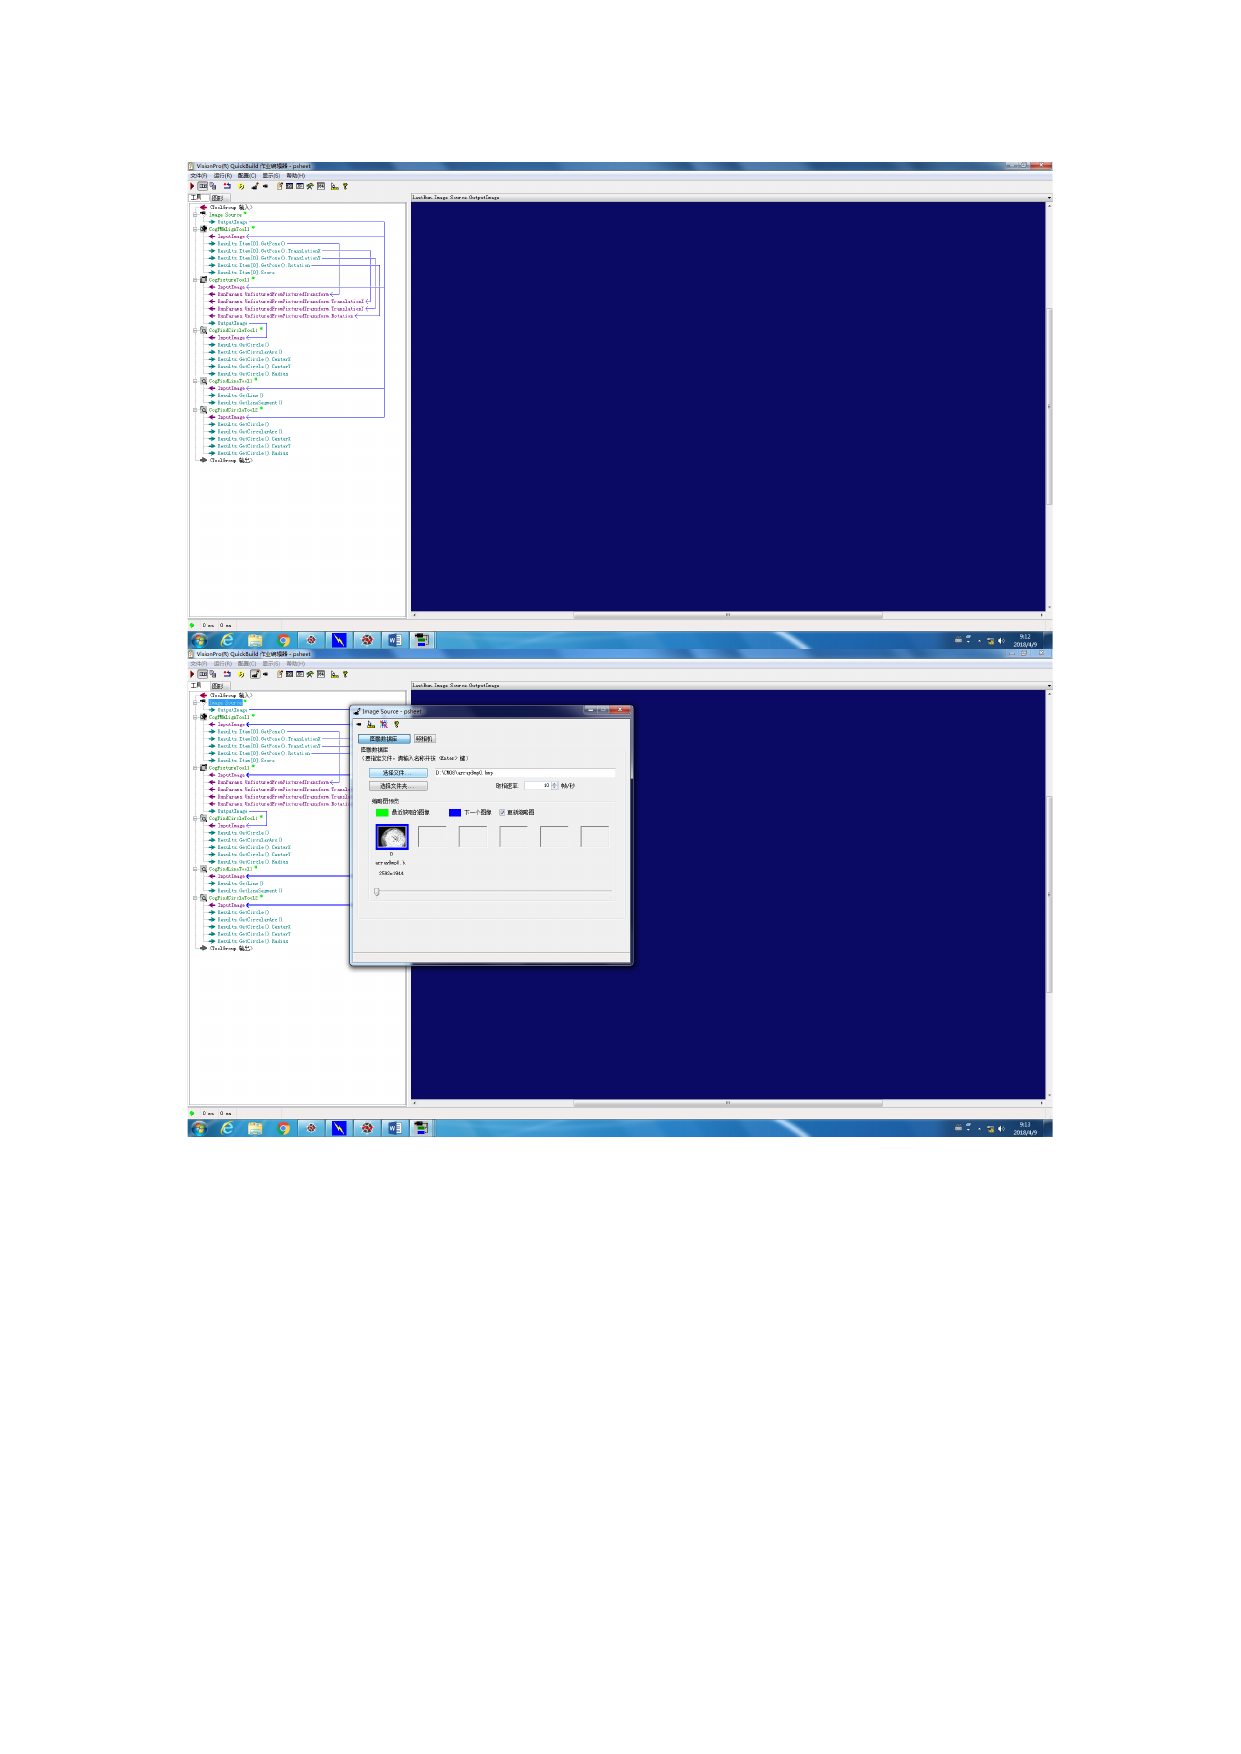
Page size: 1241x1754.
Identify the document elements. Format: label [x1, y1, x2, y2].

picture [187, 162, 1053, 1137]
